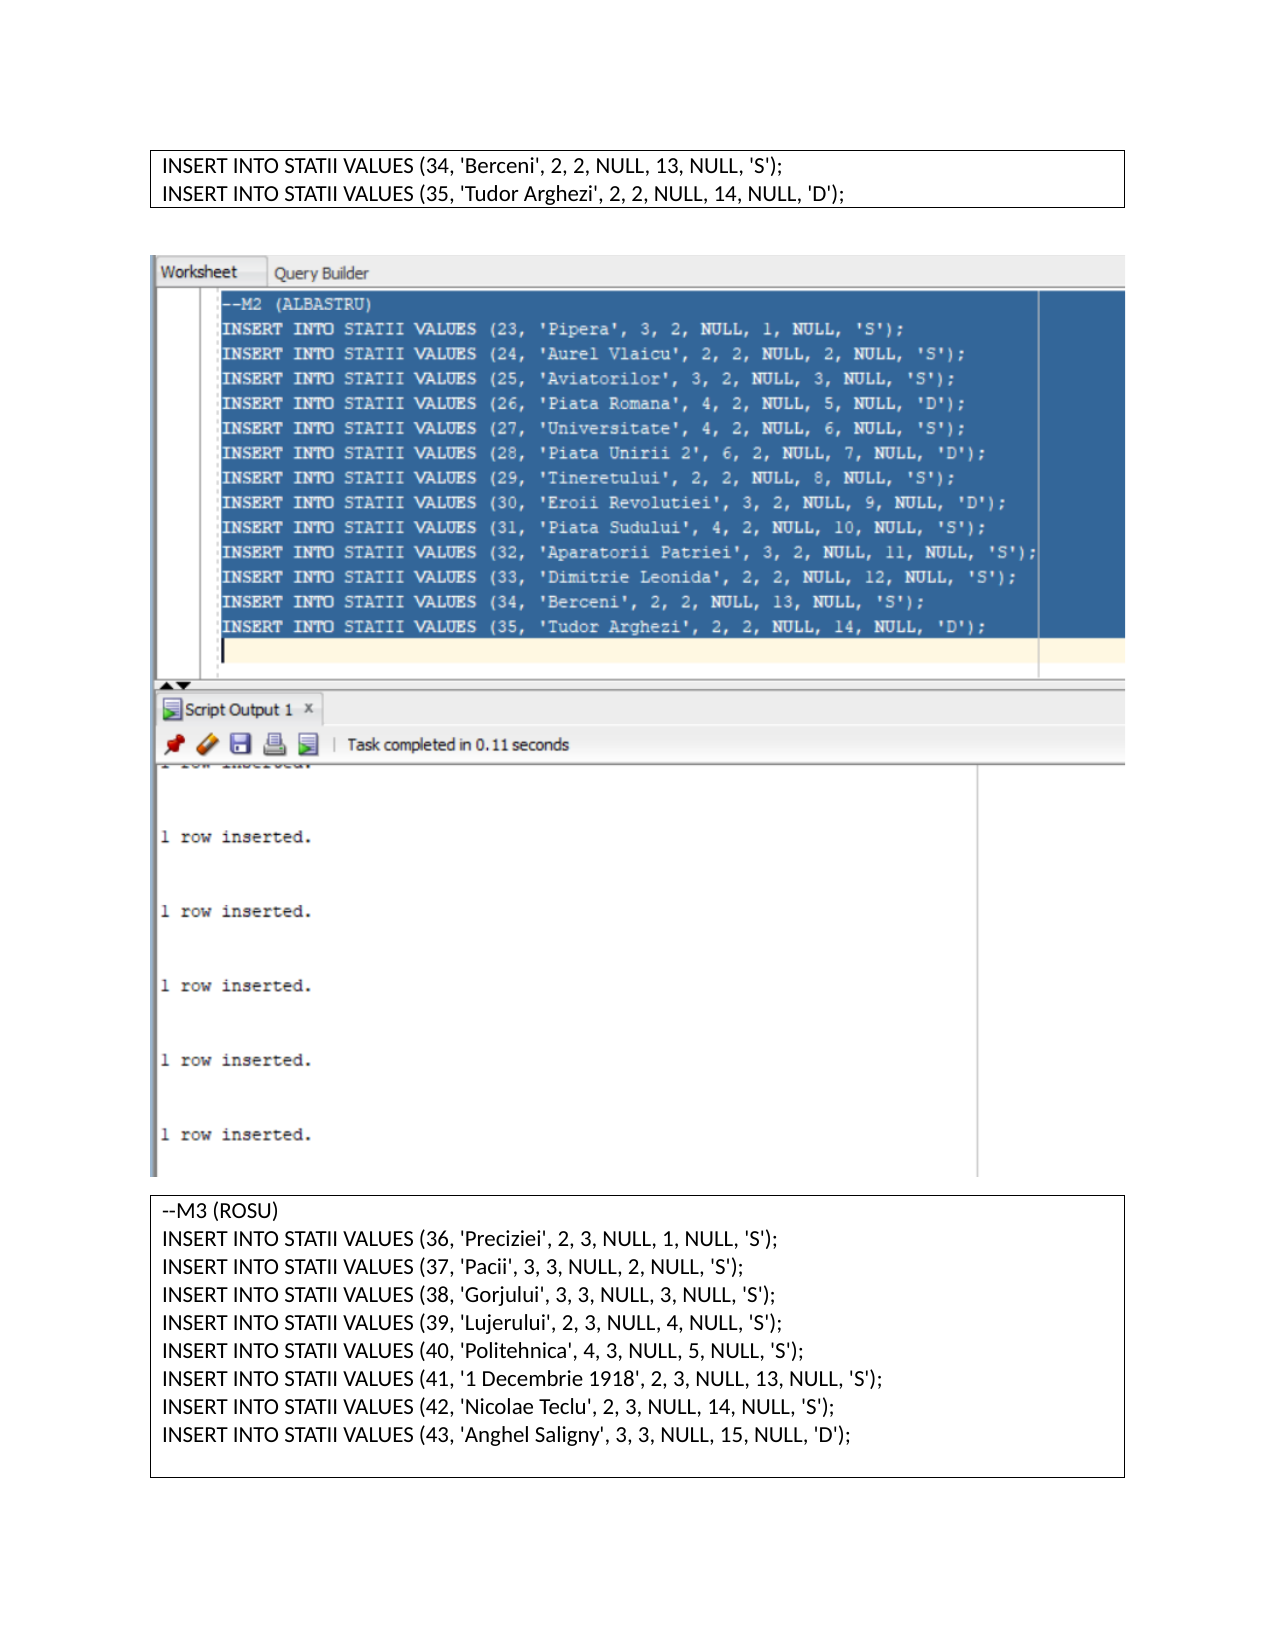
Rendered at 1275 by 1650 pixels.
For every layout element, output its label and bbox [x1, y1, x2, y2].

table_header [151, 1196, 1124, 1477]
picture [150, 255, 1125, 1177]
table_header [151, 151, 1124, 207]
